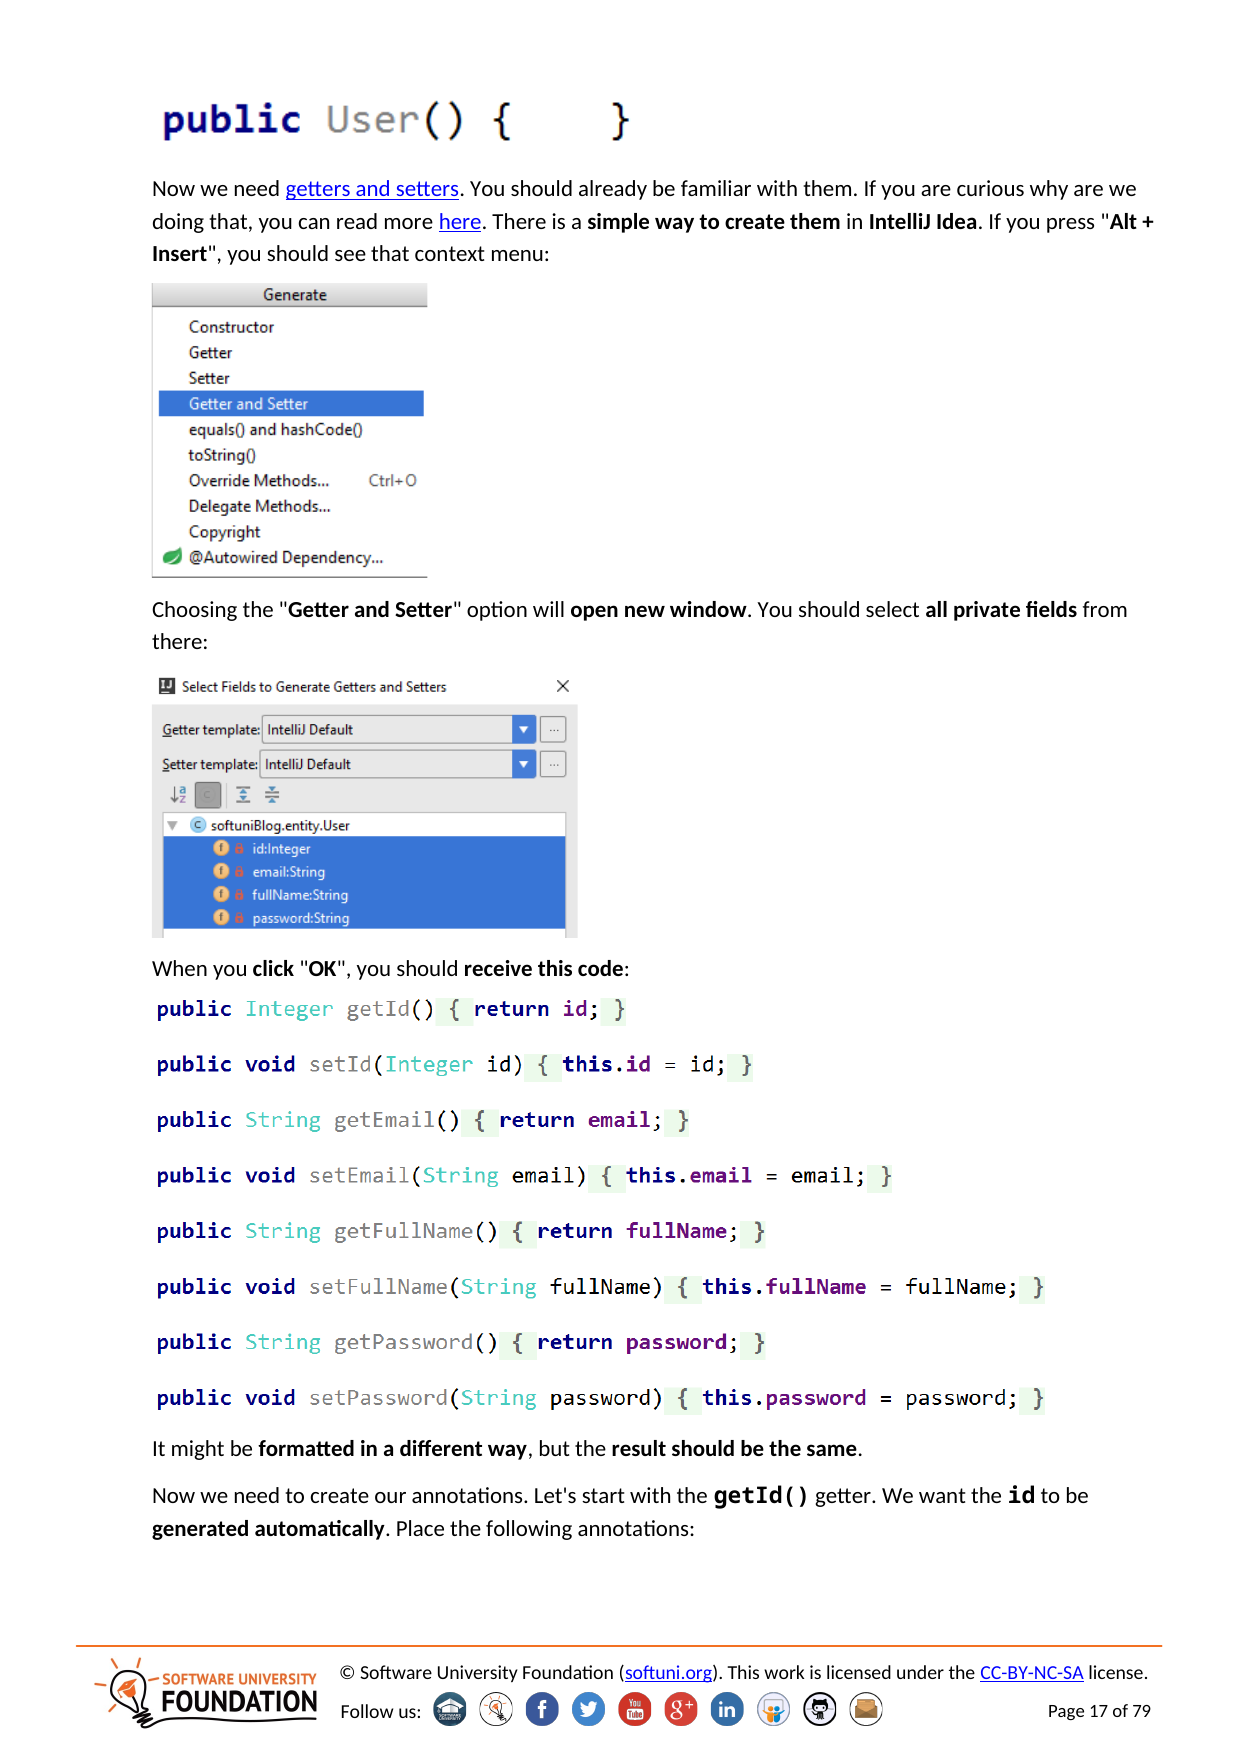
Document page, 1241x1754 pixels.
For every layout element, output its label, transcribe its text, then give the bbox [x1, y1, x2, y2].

picture [710, 1692, 744, 1726]
picture [618, 1692, 652, 1726]
picture [757, 1692, 790, 1726]
text Now we need to create our annotations. Let's start with the getId() getter. We want the id to be generated automatically. Place the following annotations: [152, 1479, 1163, 1543]
picture [572, 1692, 605, 1726]
picture [479, 1692, 513, 1726]
picture [151, 671, 578, 938]
text Now we need getters and setters. You should already be familiar with them. If you are curious why are we doing that, you can read more here. There is a simple way to create them in IntelliJ Idea. If you press "Alt + Insert", you should see that context menu: [152, 174, 1163, 267]
text When you click "OK", you should receive this code: [152, 954, 1163, 982]
picture [849, 1692, 883, 1726]
picture [93, 1656, 317, 1729]
picture [433, 1692, 467, 1726]
picture [151, 998, 1053, 1418]
picture [151, 95, 665, 158]
text It might be formatted in a different way, but the result should be the same. [152, 1434, 1163, 1462]
picture [664, 1692, 698, 1726]
picture [525, 1692, 559, 1726]
text Choosing the "Getter and Setter" option will open new window. You should select all private fields from there: [152, 595, 1163, 655]
picture [803, 1692, 837, 1726]
picture [151, 283, 428, 578]
